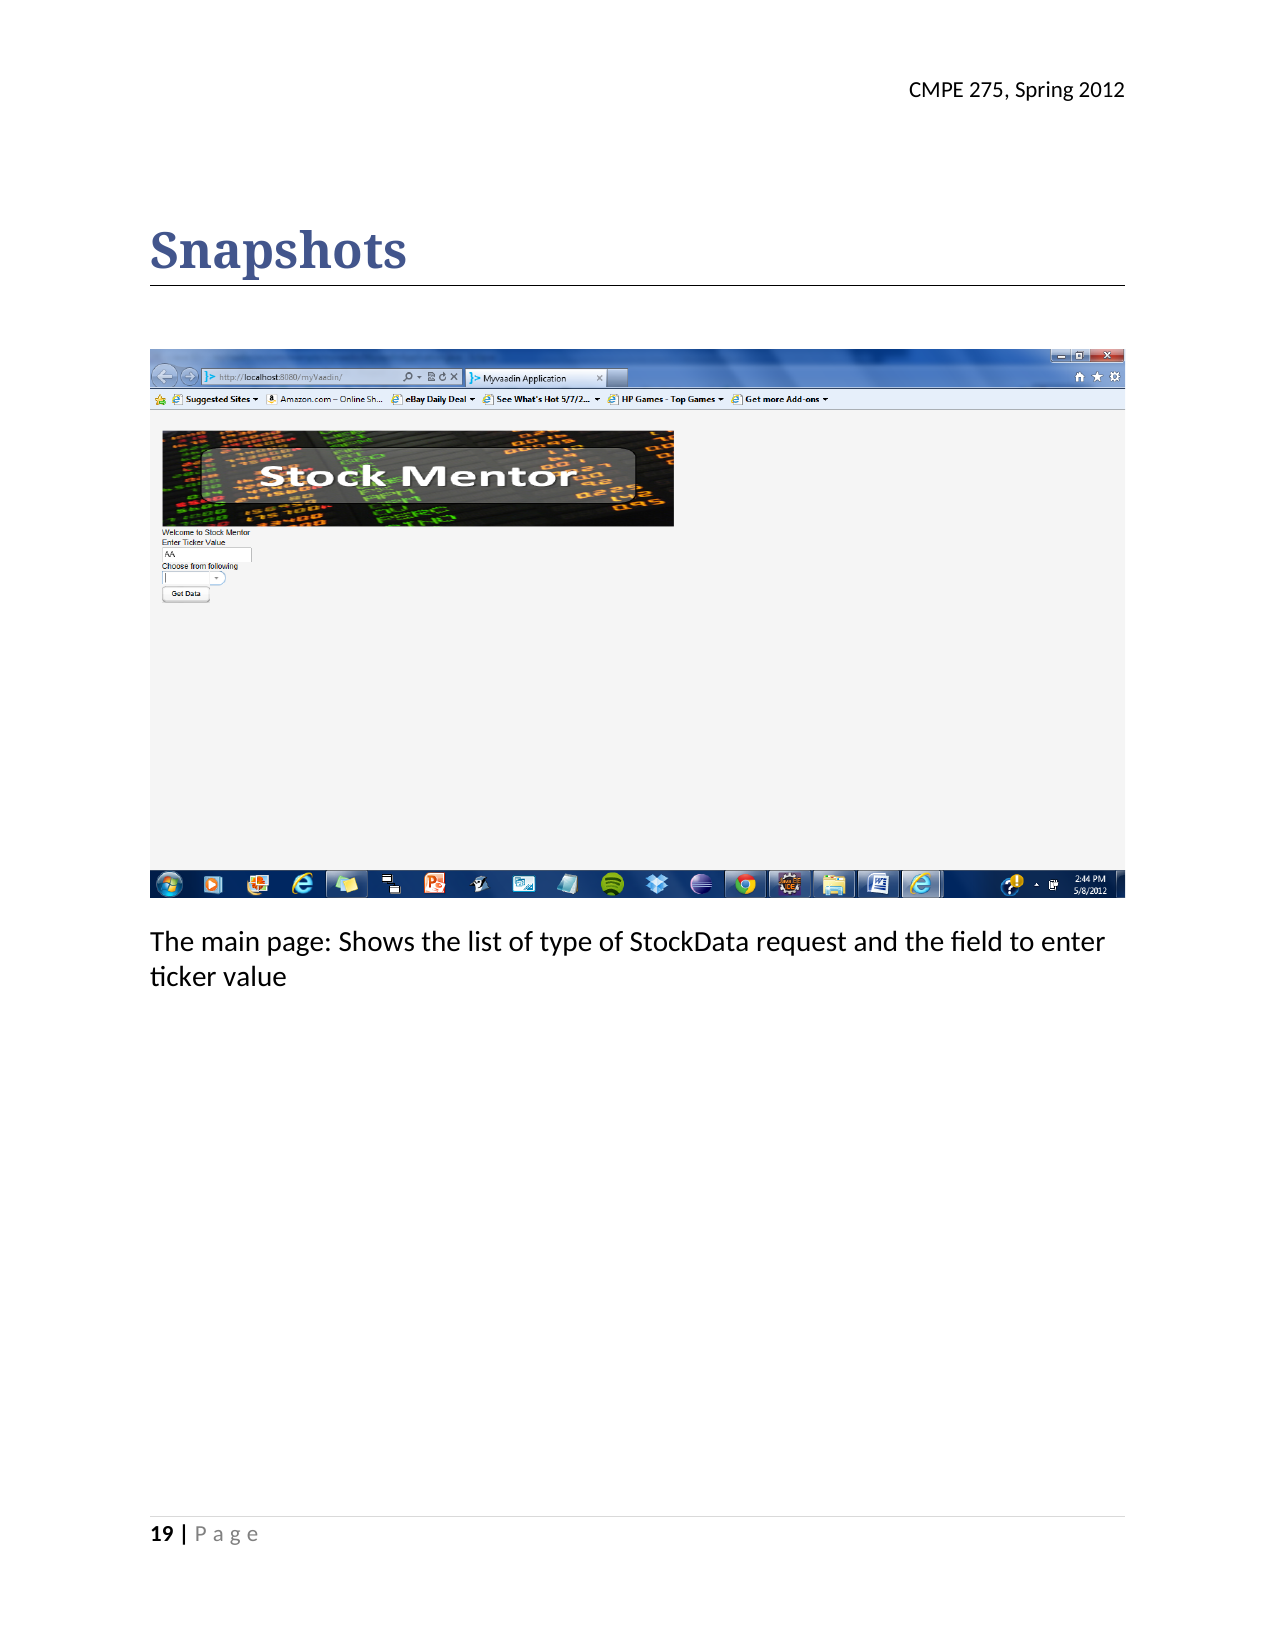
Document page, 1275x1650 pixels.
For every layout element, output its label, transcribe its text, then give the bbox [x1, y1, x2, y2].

picture [150, 349, 1125, 898]
text The main page: Shows the list of type of StockData request and the field to enter ticker value [150, 923, 1125, 994]
subtitle Snapshots [150, 215, 1125, 285]
